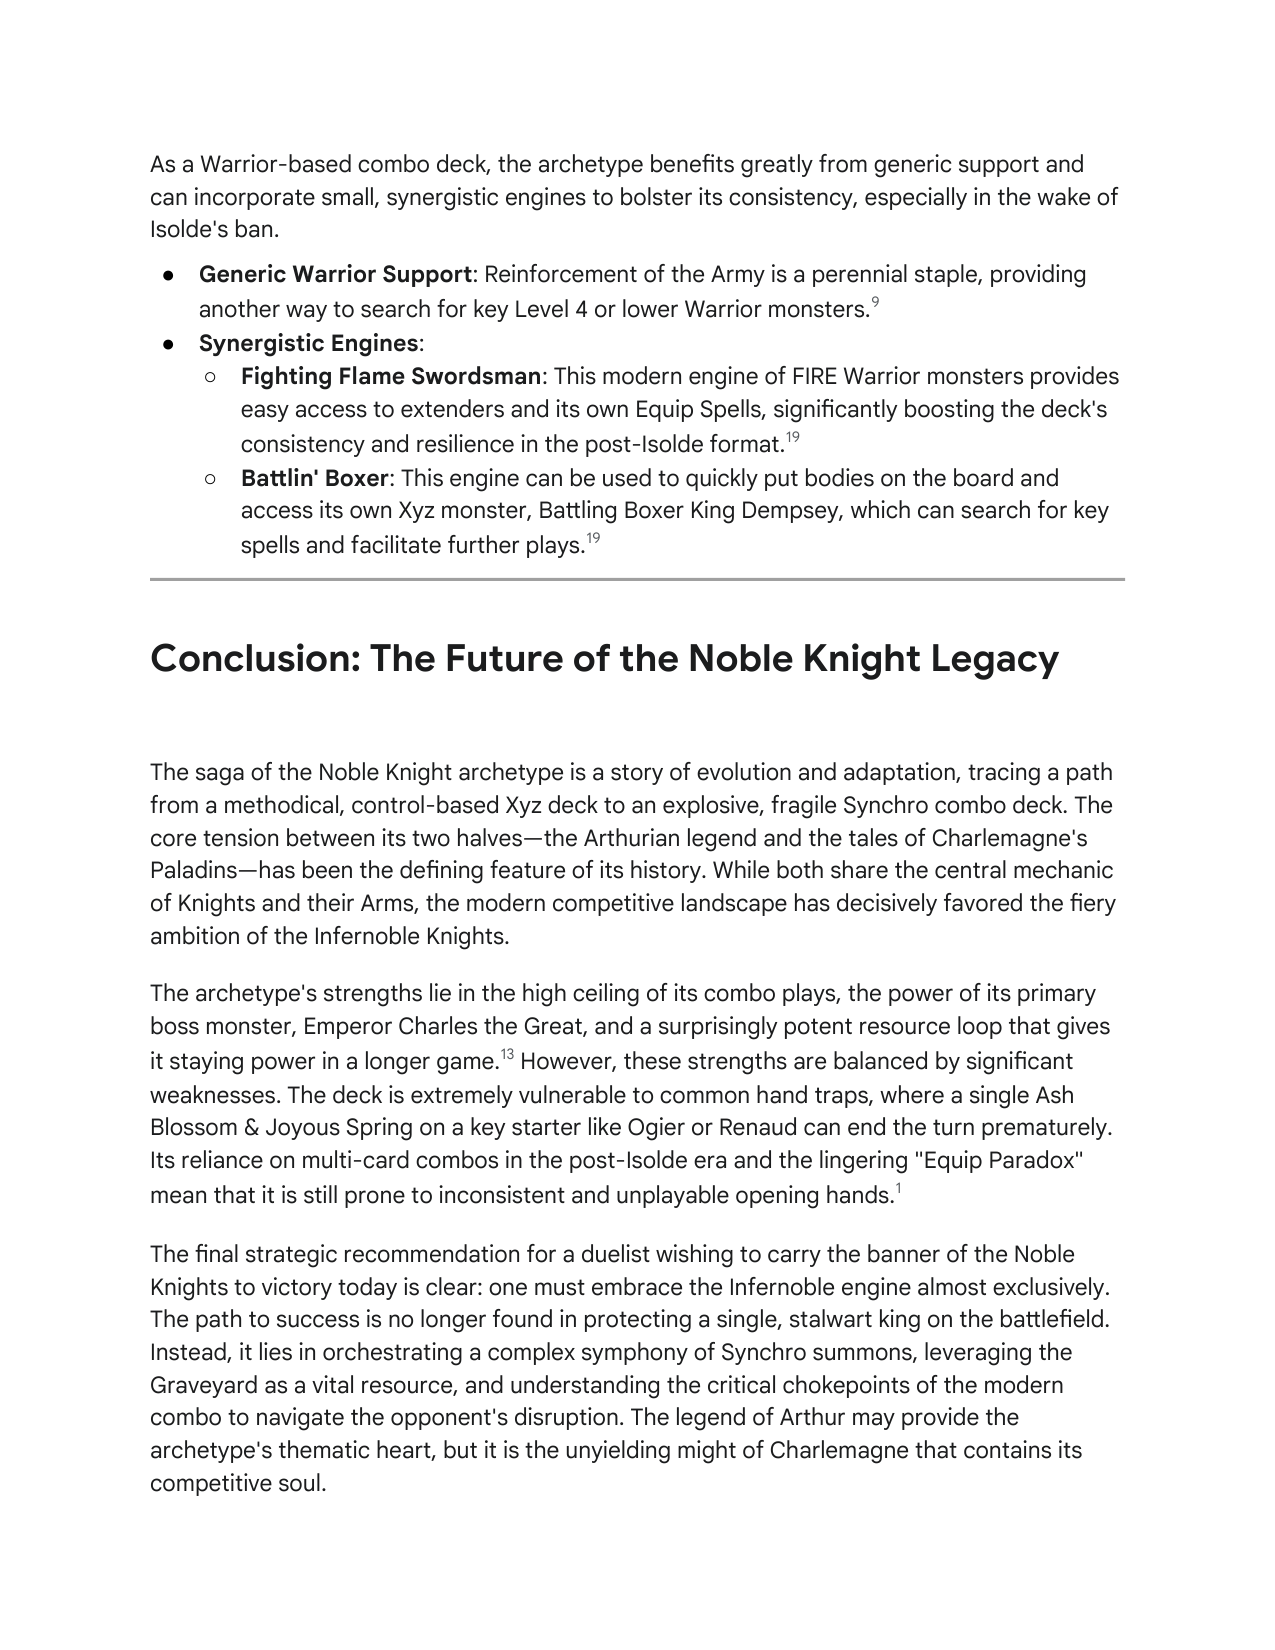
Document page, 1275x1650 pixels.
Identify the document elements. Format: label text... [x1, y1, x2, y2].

subtitle Conclusion: The Future of the Noble Knight Legacy [150, 635, 1125, 682]
text The saga of the Noble Knight archetype is a story of evolution and adaptation, tracing a path from a methodical, control-based Xyz deck to an explosive, fragile Synchro combo deck. The core tension between its two halves—the Arthurian legend and the tales of Charlemagne's Paladins—has been the defining feature of its history. While both share the central mechanic of Knights and their Arms, the modern competitive landscape has decisively favored the fiery ambition of the Infernoble Knights. [150, 758, 1125, 951]
text As a Warrior-based combo deck, the archetype benefits greatly from generic support and can incorporate small, synergistic engines to bolster its consistency, especially in the wake of Isolde's ban. [150, 150, 1125, 244]
text The final strategic recommendation for a duelist wishing to carry the banner of the Noble Knights to victory today is clear: one must embrace the Infernoble engine almost exclusively. The path to success is no longer found in protecting a single, stalwart king on the battlefield. Instead, it lies in orchestrating a complex symphony of Synchro summons, leveraging the Graveyard as a vital resource, and understanding the critical chokepoints of the modern combo to navigate the opponent's disruption. The legend of Arthur may provide the archetype's thematic heart, but it is the unyielding might of Charlemagne that contains its competitive soul. [150, 1240, 1125, 1498]
list Synergistic Engines: [161, 329, 1125, 358]
list Fighting Flame Swordsman: This modern engine of FIRE Warrior monsters provides easy access to extenders and its own Equip Spells, significantly boosting the deck's consistency and resilience in the post-Isolde format.19 [203, 362, 1125, 459]
text The archetype's strengths lie in the high ceiling of its combo plays, the power of its primary boss monster, Emperor Charles the Great, and a surprisingly potent resource loop that gives it staying power in a longer game.13 However, these strengths are balanced by significant weaknesses. The deck is extremely vulnerable to common hand traps, where a single Ash Blossom & Joyous Spring on a key starter like Ogier or Renaud can end the turn prematurely. Its reliance on multi-card combos in the post-Isolde era and the lingering "Equip Paradox" mean that it is still prone to inconsistent and unplayable opening hands.1 [150, 980, 1125, 1211]
list Battlin' Boxer: This engine can be used to quickly put bodies on the board and access its own Xyz monster, Battling Boxer King Dempsey, which can search for key spells and facilitate further plays.19 [203, 464, 1125, 561]
list Generic Warrior Support: Reinforcement of the Army is a perennial staple, providing another way to search for key Level 4 or lower Warrior monsters.9 [161, 261, 1125, 325]
